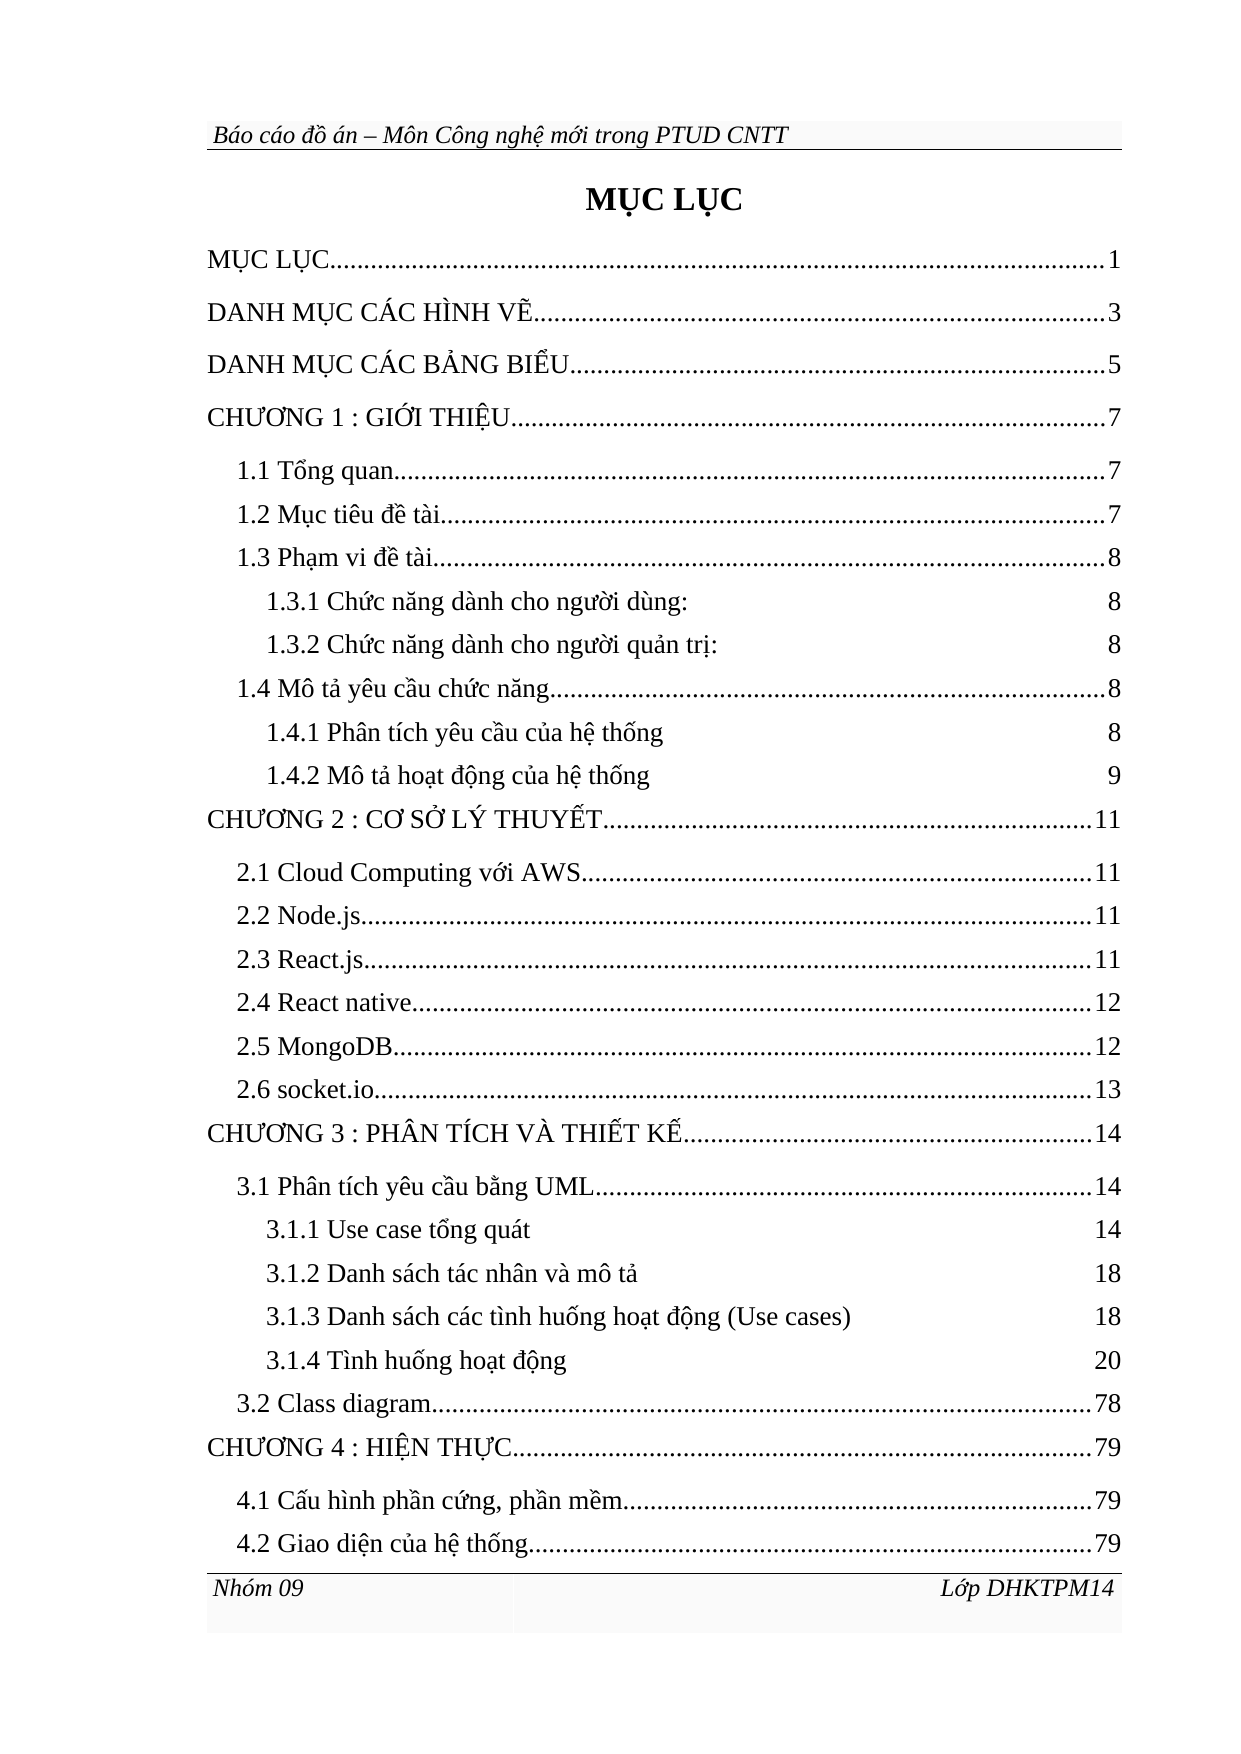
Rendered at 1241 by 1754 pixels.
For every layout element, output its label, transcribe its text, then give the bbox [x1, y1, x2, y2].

text 1.4.2 Mô tả hoạt động của hệ thống 9 [266, 759, 1122, 790]
text 2.6 socket.io 13 [236, 1073, 1122, 1104]
text 2.4 React native 12 [236, 986, 1122, 1017]
text 1.1 Tổng quan 7 [236, 454, 1122, 486]
text 1.4 Mô tả yêu cầu chức năng 8 [236, 672, 1122, 703]
text 3.1.1 Use case tổng quát 14 [266, 1213, 1122, 1244]
text CHƯƠNG 1 : GIỚI THIỆU 7 [207, 402, 1122, 433]
text 1.4.1 Phân tích yêu cầu của hệ thống 8 [266, 716, 1122, 747]
text 3.1.3 Danh sách các tình huống hoạt động (Use cases) 18 [266, 1301, 1122, 1332]
subtitle MỤC LỤC [207, 179, 1122, 217]
text 3.1.4 Tình huống hoạt động 20 [266, 1344, 1122, 1375]
text 2.2 Node.js 11 [236, 899, 1122, 930]
text 3.1 Phân tích yêu cầu bằng UML 14 [236, 1170, 1122, 1201]
text DANH MỤC CÁC BẢNG BIỂU 5 [207, 349, 1122, 380]
text 2.3 React.js 11 [236, 943, 1122, 974]
text CHƯƠNG 2 : CƠ SỞ LÝ THUYẾT 11 [207, 803, 1122, 834]
text DANH MỤC CÁC HÌNH VẼ 3 [207, 296, 1122, 327]
text CHƯƠNG 4 : HIỆN THỰC 79 [207, 1431, 1122, 1462]
text 2.1 Cloud Computing với AWS 11 [236, 856, 1122, 887]
text MỤC LỤC 1 [207, 243, 1122, 274]
text 4.2 Giao diện của hệ thống 79 [236, 1528, 1122, 1559]
text 1.3 Phạm vi đề tài 8 [236, 542, 1122, 573]
text 3.1.2 Danh sách tác nhân và mô tả 18 [266, 1257, 1122, 1288]
text 1.3.2 Chức năng dành cho người quản trị: 8 [266, 629, 1122, 660]
text 1.3.1 Chức năng dành cho người dùng: 8 [266, 585, 1122, 616]
text 4.1 Cấu hình phần cứng, phần mềm 79 [236, 1484, 1122, 1515]
text CHƯƠNG 3 : PHÂN TÍCH VÀ THIẾT KẾ 14 [207, 1117, 1122, 1148]
text 2.5 MongoDB 12 [236, 1030, 1122, 1061]
text 1.2 Mục tiêu đề tài 7 [236, 498, 1122, 529]
text 3.2 Class diagram 78 [236, 1388, 1122, 1419]
